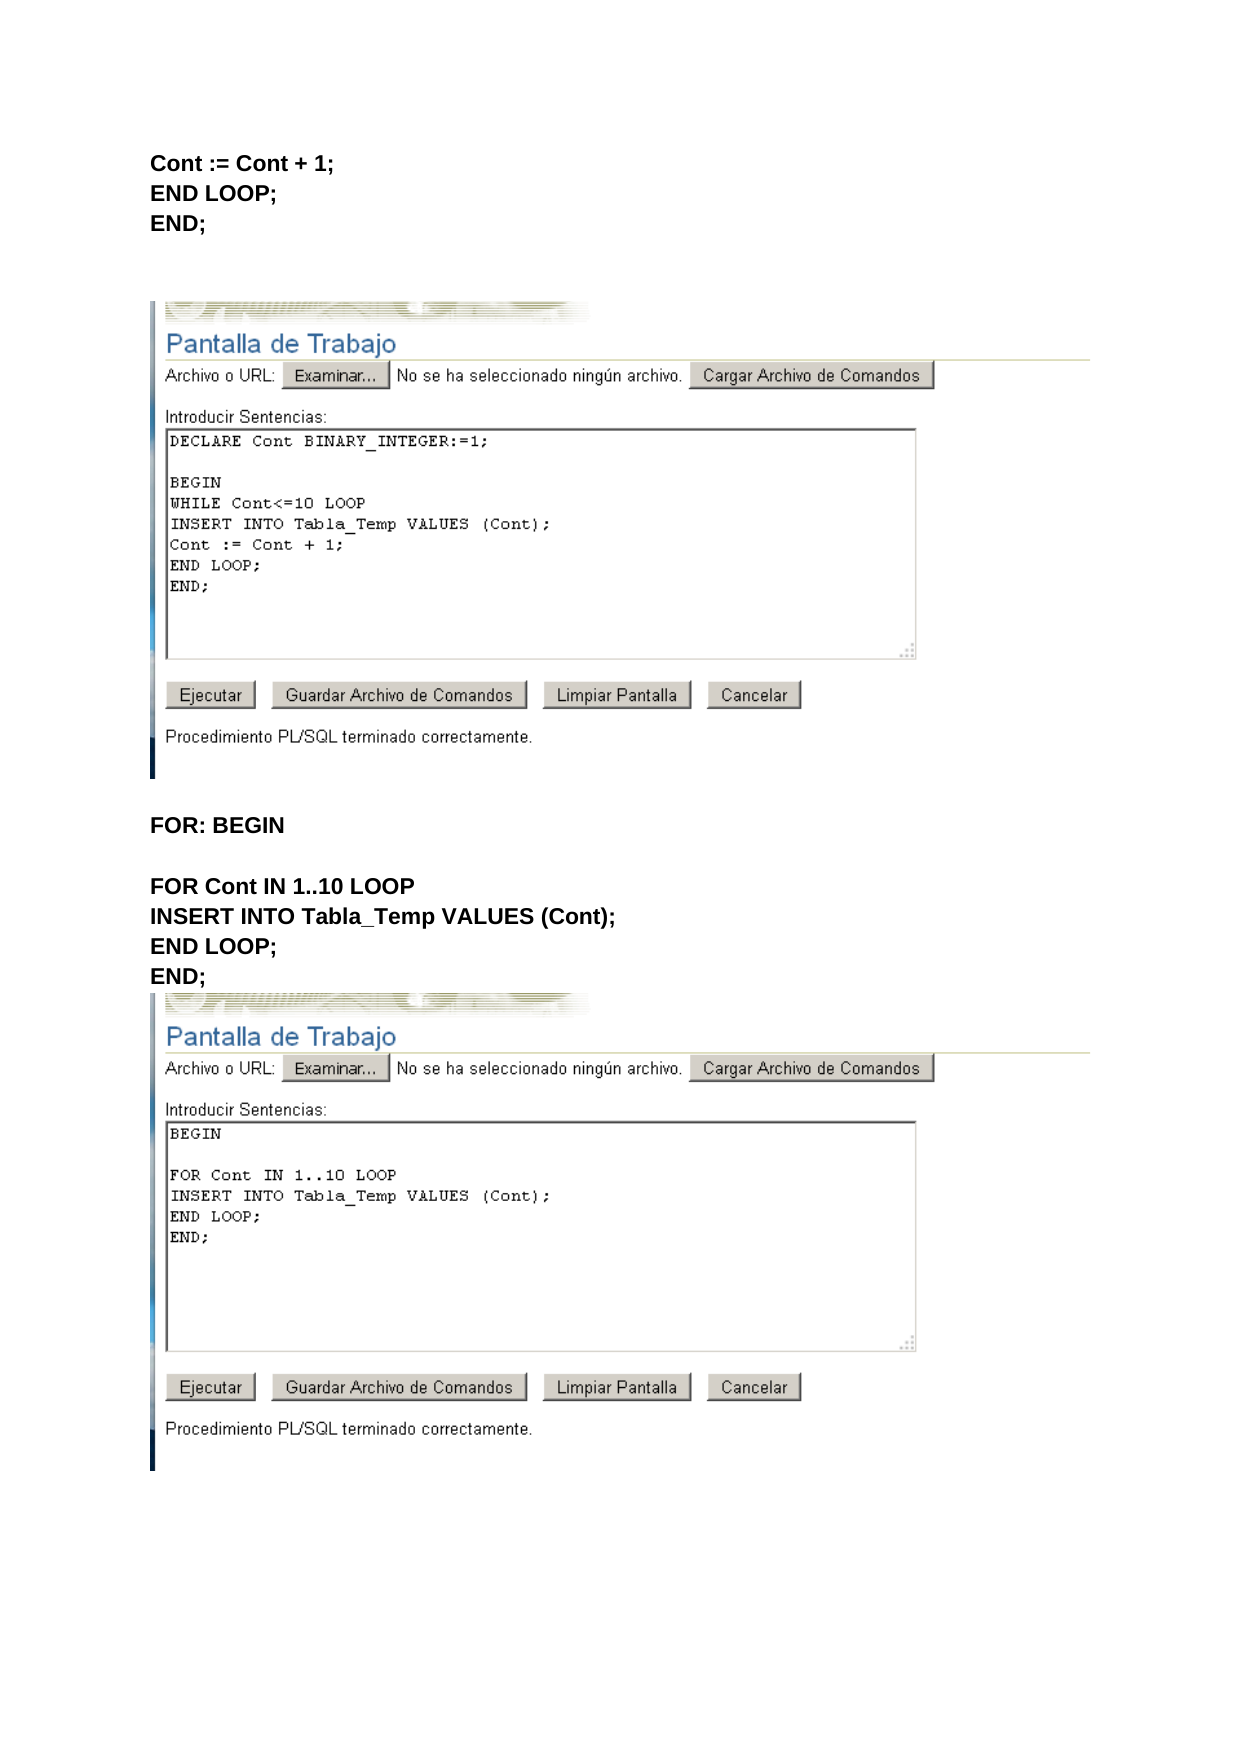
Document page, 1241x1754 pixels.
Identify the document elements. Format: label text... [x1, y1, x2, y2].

text Cont := Cont + 1; [150, 150, 1090, 176]
picture [150, 993, 1091, 1471]
text END; [150, 963, 1090, 989]
text END; [150, 210, 1090, 237]
text FOR Cont IN 1..10 LOOP [150, 873, 1090, 899]
text END LOOP; [150, 180, 1090, 207]
text END LOOP; [150, 933, 1090, 959]
text FOR: BEGIN [150, 812, 1090, 838]
picture [150, 301, 1091, 779]
text INSERT INTO Tabla_Temp VALUES (Cont); [150, 903, 1090, 929]
